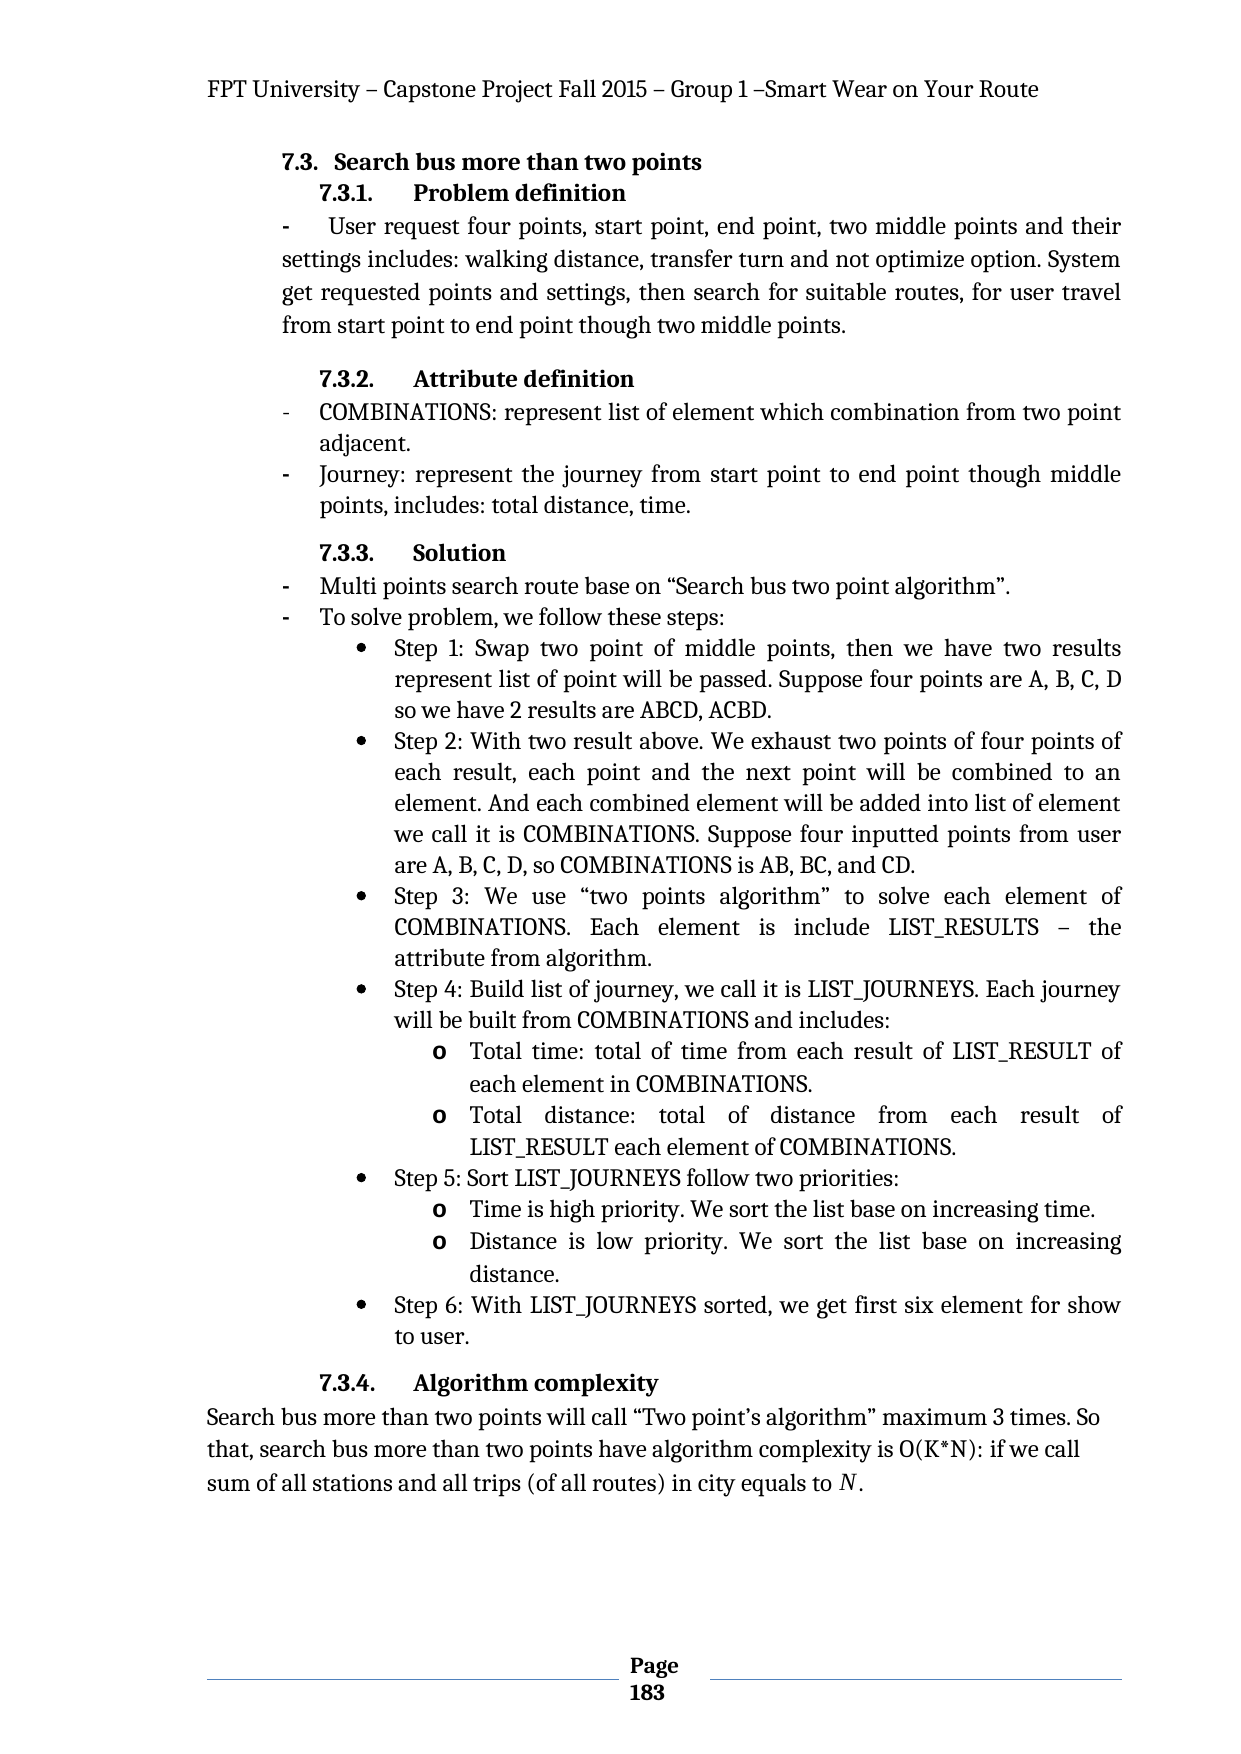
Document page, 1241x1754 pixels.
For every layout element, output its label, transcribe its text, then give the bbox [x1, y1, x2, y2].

list Step 1: Swap two point of middle points, then we have two results represent list of point will be passed. Suppose four points are A, B, C, D so we have 2 results are ABCD, ACBD. [357, 634, 1122, 724]
list Time is high priority. We sort the list base on increasing time. [432, 1195, 1122, 1225]
subtitle Search bus more than two points [282, 148, 1122, 176]
subtitle Algorithm complexity [319, 1369, 1122, 1398]
list Total time: total of time from each result of LIST_RESULT of each element in COMBINATIONS. [432, 1037, 1122, 1098]
list Multi points search route base on “Search bus two point algorithm”. [282, 572, 1122, 600]
text - User request four points, start point, end point, two middle points and their settings includes: walking distance, transfer turn and not optimize option. System get requested points and settings, then search for suitable routes, for user travel from start point to end point though two middle points. [282, 212, 1122, 339]
list Distance is low priority. We sort the list base on increasing distance. [432, 1227, 1122, 1288]
subtitle Solution [319, 538, 1122, 567]
list Step 6: With LIST_JOURNEYS sorted, we get first six element for show to user. [357, 1291, 1122, 1350]
list Step 2: With two result above. We exhaust two points of four points of each result, each point and the next point will be combined to an element. And each combined element will be added into list of element we call it is COMBINATIONS. Suppose four inputted points from user are A, B, C, D, so COMBINATIONS is AB, BC, and CD. [357, 727, 1122, 880]
list Step 5: Sort LIST_JOURNEYS follow two priorities: [357, 1164, 1122, 1193]
subtitle Problem definition [319, 179, 1122, 207]
list COMBINATIONS: represent list of element which combination from two point adjacent. [282, 398, 1122, 457]
list Step 3: We use “two points algorithm” to solve each element of COMBINATIONS. Each element is include LIST_RESULTS – the attribute from algorithm. [357, 882, 1122, 973]
list Journey: represent the journey from start point to end point though middle points, includes: total distance, time. [282, 460, 1122, 519]
list Total distance: total of distance from each result of LIST_RESULT each element of COMBINATIONS. [432, 1101, 1122, 1162]
text Search bus more than two points will call “Two point’s algorithm” maximum 3 times. So that, search bus more than two points have algorithm complexity is O(K*N): if we call sum of all stations and all trips (of all routes) in city equals to . [207, 1402, 1122, 1497]
list To solve problem, we follow these steps: [282, 603, 1122, 631]
subtitle Attribute definition [319, 365, 1122, 393]
list Step 4: Build list of journey, we call it is LIST_JOURNEYS. Each journey will be built from COMBINATIONS and includes: [357, 975, 1122, 1035]
